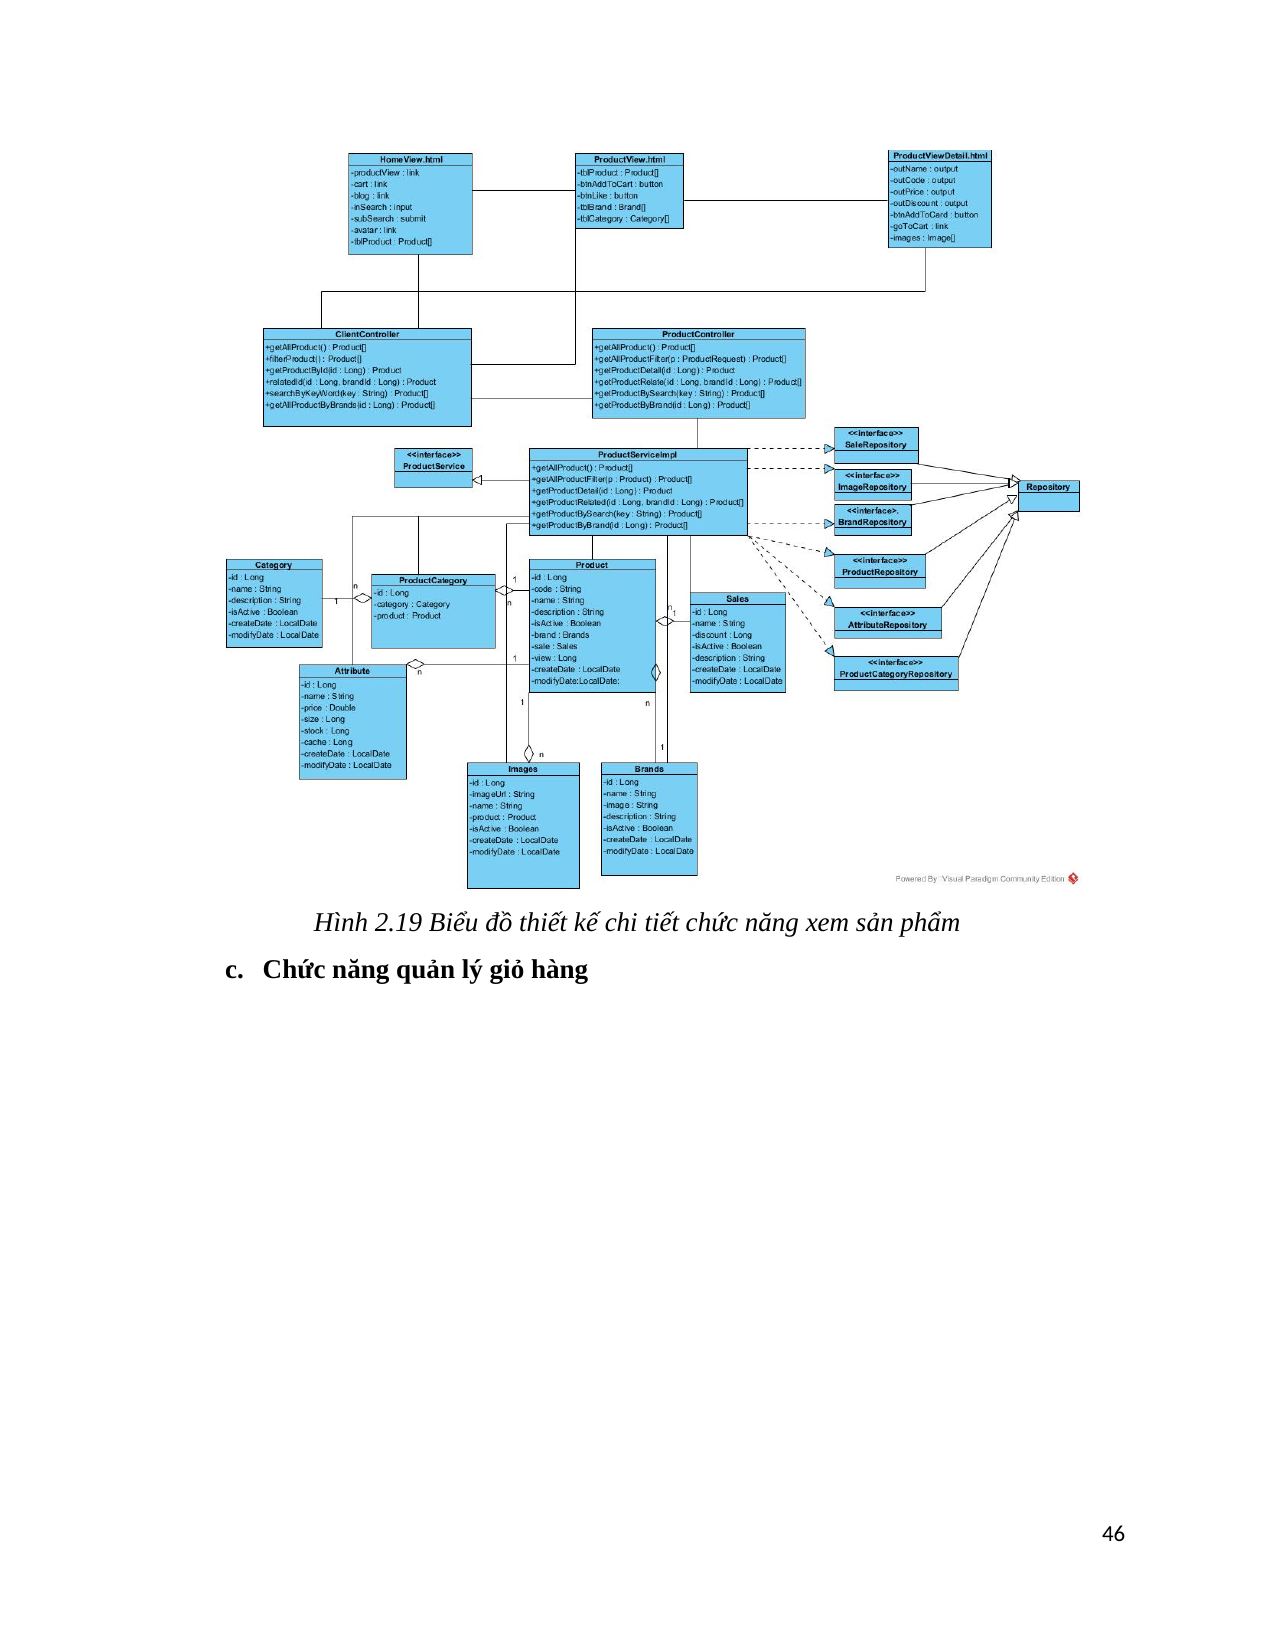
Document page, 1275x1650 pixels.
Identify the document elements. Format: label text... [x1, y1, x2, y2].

picture [225, 150, 1082, 891]
text Hình 2.19 Biểu đồ thiết kế chi tiết chức năng xem sản phẩm [151, 906, 1122, 937]
list Chức năng quản lý giỏ hàng [225, 953, 1122, 984]
